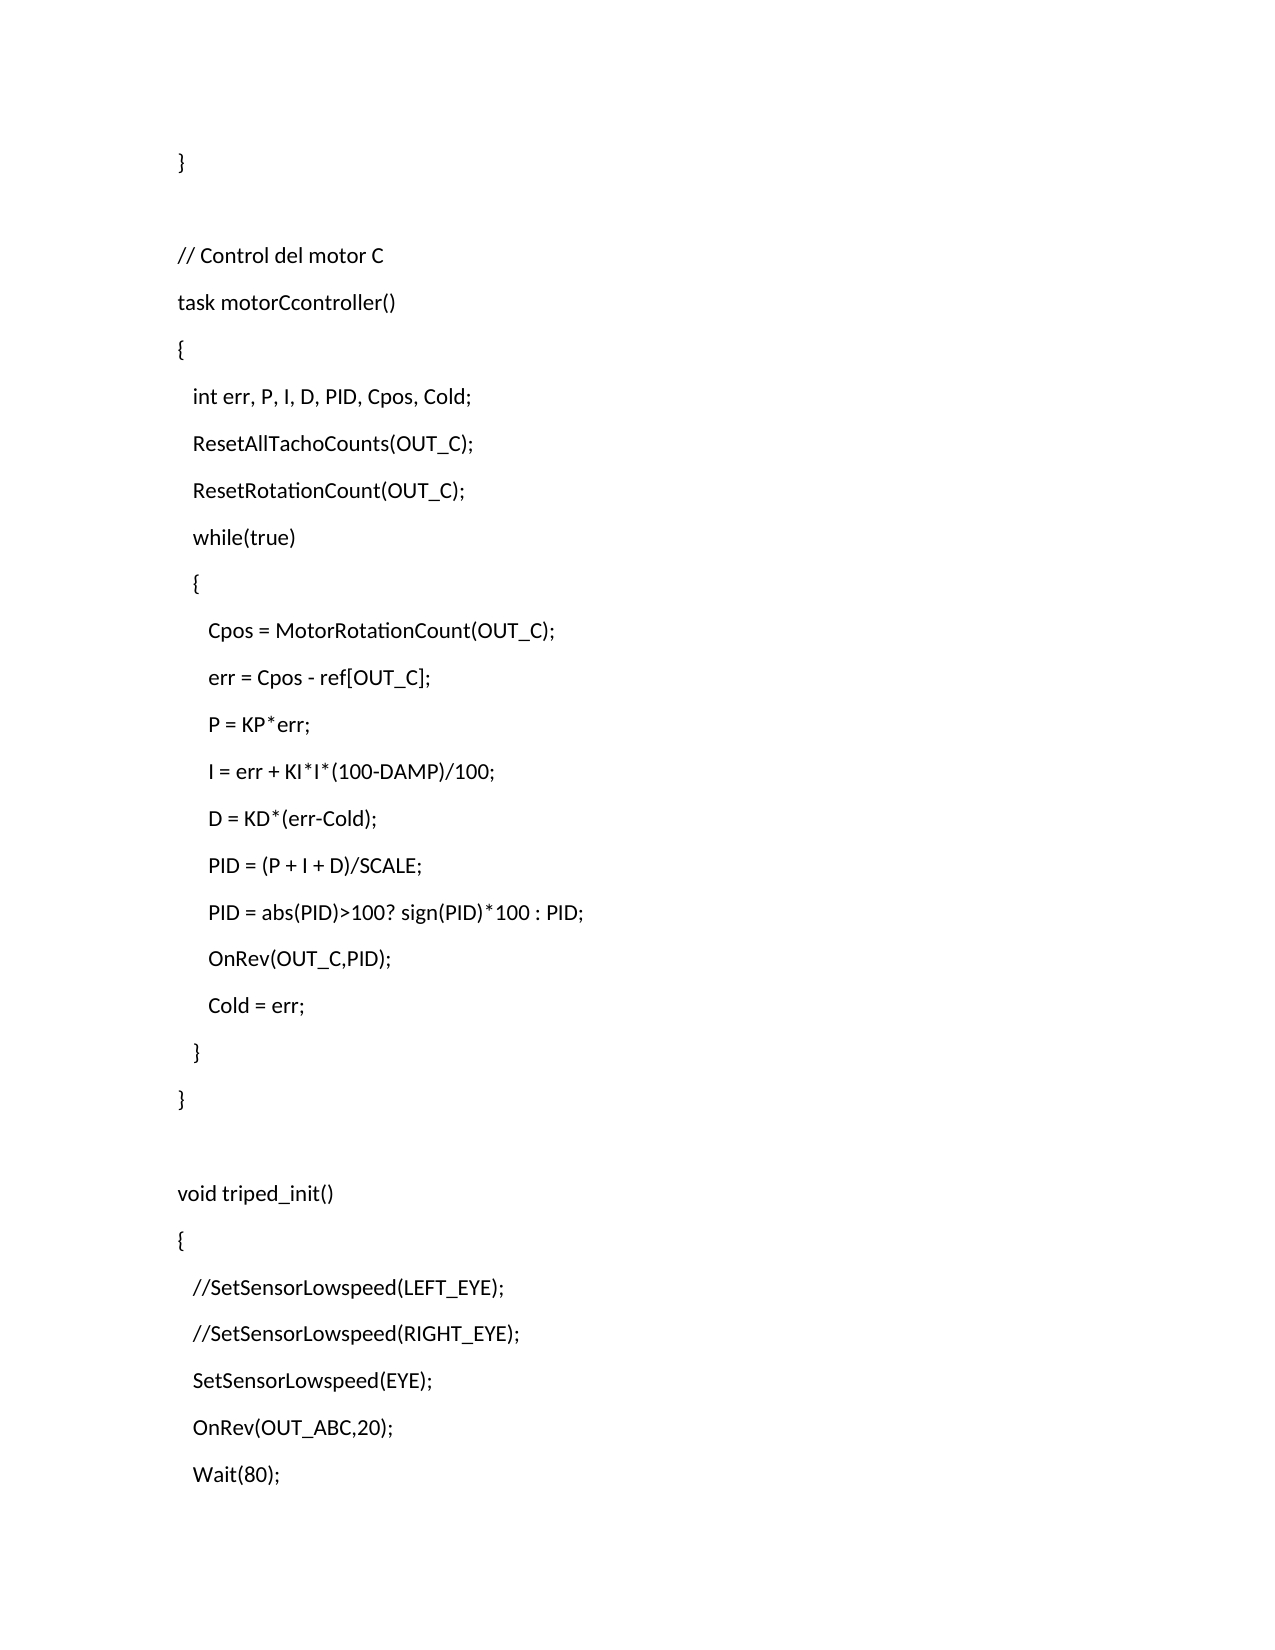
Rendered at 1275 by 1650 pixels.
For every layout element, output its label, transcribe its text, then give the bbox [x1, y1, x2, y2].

text } [177, 148, 1098, 176]
text PID = (P + I + D)/SCALE; [177, 851, 1098, 879]
text int err, P, I, D, PID, Cpos, Cold; [177, 382, 1098, 410]
text while(true) [177, 523, 1098, 551]
text void triped_init() [177, 1179, 1098, 1207]
text P = KP*err; [177, 710, 1098, 738]
text OnRev(OUT_ABC,20); [177, 1413, 1098, 1441]
text } [177, 1038, 1098, 1066]
text I = err + KI*I*(100-DAMP)/100; [177, 757, 1098, 785]
text D = KD*(err-Cold); [177, 804, 1098, 832]
text PID = abs(PID)>100? sign(PID)*100 : PID; [177, 898, 1098, 926]
text //SetSensorLowspeed(LEFT_EYE); [177, 1273, 1098, 1301]
text Cpos = MotorRotationCount(OUT_C); [177, 616, 1098, 644]
text // Control del motor C [177, 241, 1098, 269]
text { [177, 335, 1098, 363]
text } [177, 1085, 1098, 1113]
text { [177, 569, 1098, 597]
text SetSensorLowspeed(EYE); [177, 1366, 1098, 1394]
text err = Cpos - ref[OUT_C]; [177, 663, 1098, 691]
text Cold = err; [177, 991, 1098, 1019]
text ResetRotationCount(OUT_C); [177, 476, 1098, 504]
text task motorCcontroller() [177, 288, 1098, 316]
text Wait(80); [177, 1460, 1098, 1488]
text //SetSensorLowspeed(RIGHT_EYE); [177, 1319, 1098, 1347]
text { [177, 1226, 1098, 1254]
text OnRev(OUT_C,PID); [177, 944, 1098, 972]
text ResetAllTachoCounts(OUT_C); [177, 429, 1098, 457]
